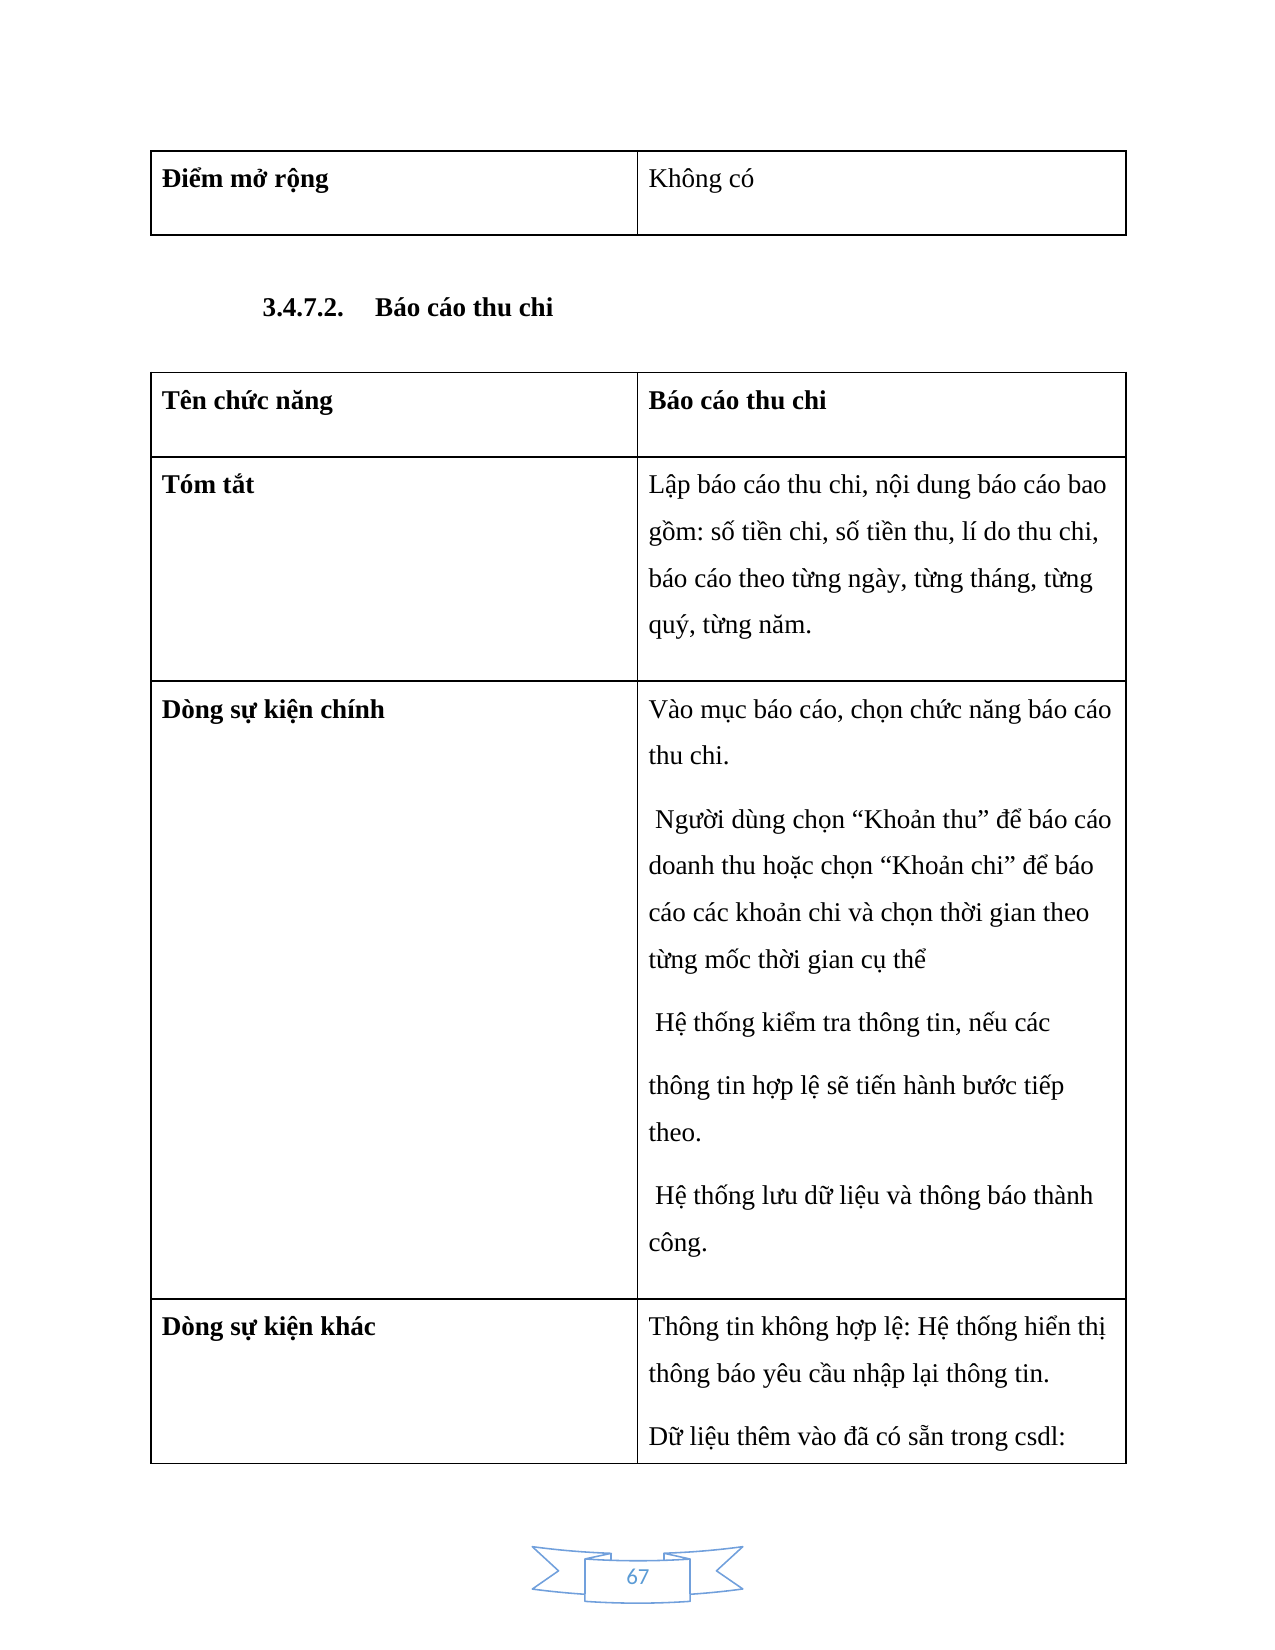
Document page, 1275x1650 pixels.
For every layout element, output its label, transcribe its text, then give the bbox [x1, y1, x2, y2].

subtitle Báo cáo thu chi [262, 291, 1125, 322]
table_cell Lập báo cáo thu chi, nội dung báo cáo bao gồm: số tiền chi, số tiền thu, lí do thu chi, báo cáo theo từng ngày, từng tháng, từng quý, từng năm. [638, 458, 1125, 680]
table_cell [638, 1300, 1125, 1463]
table_header Tên chức năng [152, 373, 637, 456]
table_cell Dòng sự kiện khác [152, 1300, 637, 1463]
table_cell Không có [638, 152, 1125, 234]
table_cell Vào mục báo cáo, chọn chức năng báo cáo thu chi. Người dùng chọn “Khoản thu” để báo cáo doanh thu hoặc chọn “Khoản chi” để báo cáo các khoản chi và chọn thời gian theo từng mốc thời gian cụ thể Hệ thống kiểm tra thông tin, nếu các thông tin hợp lệ sẽ tiến hành bước tiếp theo. Hệ thống lưu dữ liệu và thông báo thành công. [638, 682, 1125, 1298]
table_cell Tóm tắt [152, 458, 637, 680]
table_header Báo cáo thu chi [638, 373, 1125, 456]
table_cell Dòng sự kiện chính [152, 682, 637, 1298]
table_cell Điểm mở rộng [152, 152, 637, 234]
